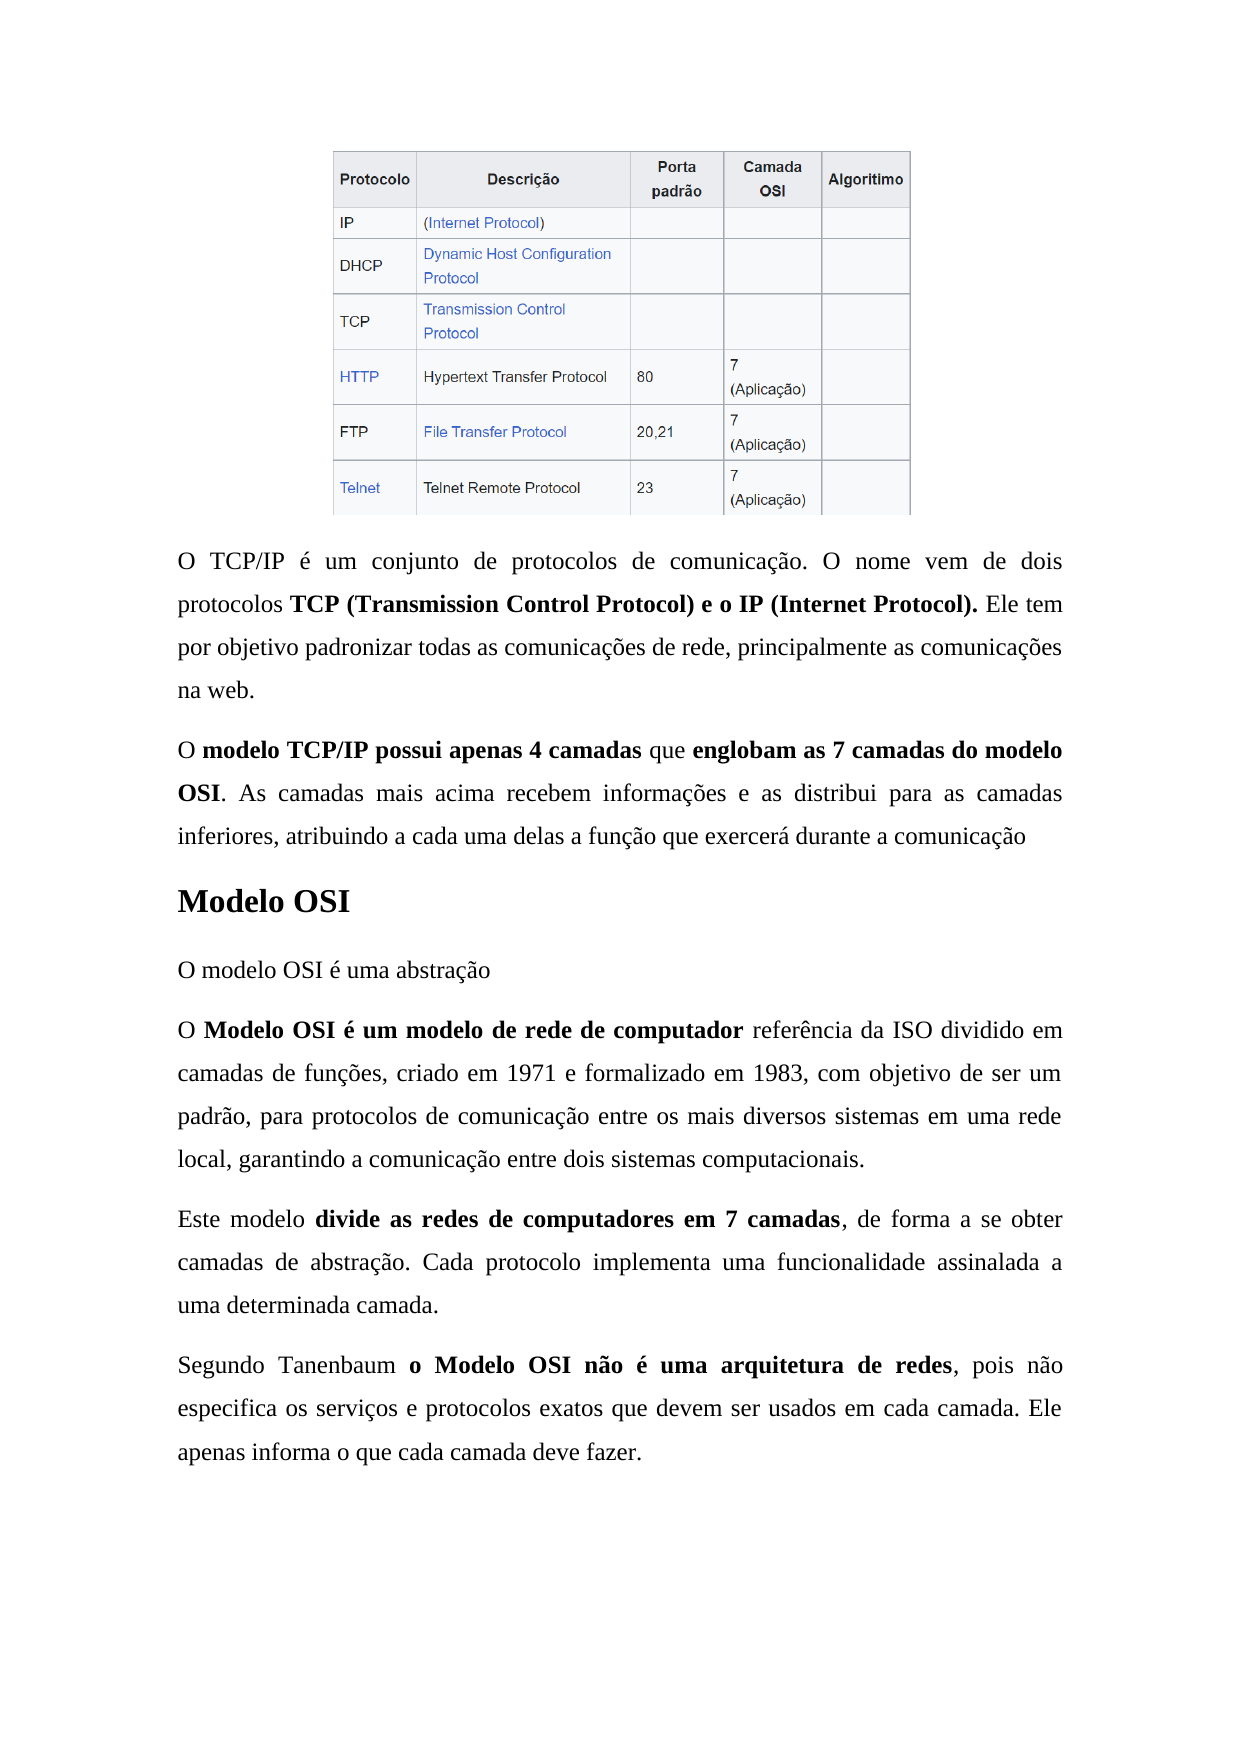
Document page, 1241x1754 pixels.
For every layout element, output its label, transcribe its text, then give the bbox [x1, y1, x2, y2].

picture [327, 147, 914, 515]
text O Modelo OSI é um modelo de rede de computador referência da ISO dividido em camadas de funções, criado em 1971 e formalizado em 1983, com objetivo de ser um padrão, para protocolos de comunicação entre os mais diversos sistemas em uma rede local, garantindo a comunicação entre dois sistemas computacionais. [177, 1015, 1063, 1173]
text O modelo TCP/IP possui apenas 4 camadas que englobam as 7 camadas do modelo OSI. As camadas mais acima recebem informações e as distribui para as camadas inferiores, atribuindo a cada uma delas a função que exercerá durante a comunicação [177, 735, 1063, 850]
text Segundo Tanenbaum o Modelo OSI não é uma arquitetura de redes, pois não especifica os serviços e protocolos exatos que devem ser usados em cada camada. Ele apenas informa o que cada camada deve fazer. [177, 1350, 1063, 1465]
text O TCP/IP é um conjunto de protocolos de comunicação. O nome vem de dois protocolos TCP (Transmission Control Protocol) e o IP (Internet Protocol). Ele tem por objetivo padronizar todas as comunicações de rede, principalmente as comunicações na web. [177, 546, 1063, 704]
text Este modelo divide as redes de computadores em 7 camadas, de forma a se obter camadas de abstração. Cada protocolo implementa uma funcionalidade assinalada a uma determinada camada. [177, 1204, 1063, 1319]
subtitle Modelo OSI [177, 881, 1063, 919]
text O modelo OSI é uma abstração [177, 955, 1063, 984]
